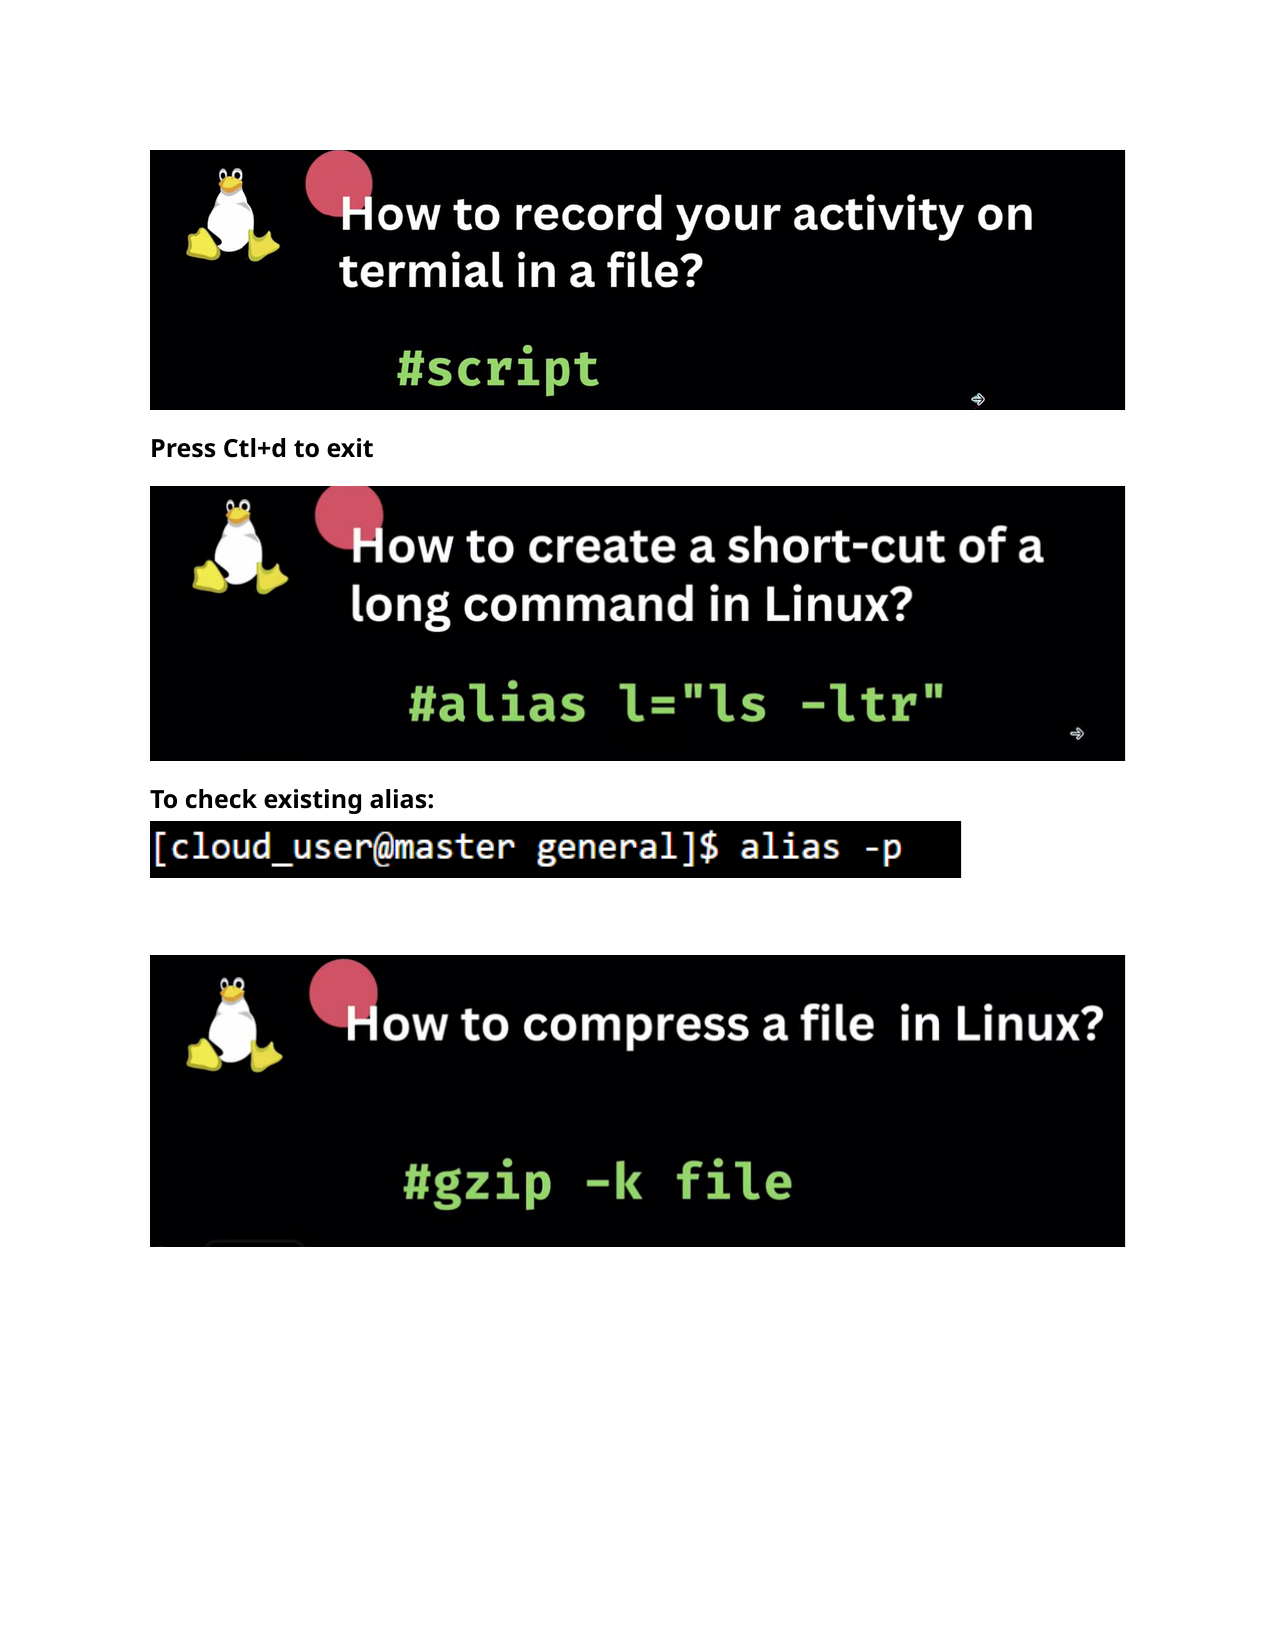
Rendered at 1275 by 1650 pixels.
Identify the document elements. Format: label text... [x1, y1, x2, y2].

text Press Ctl+d to exit [150, 431, 1125, 465]
picture [150, 955, 1125, 1247]
picture [150, 486, 1125, 761]
picture [150, 821, 962, 878]
picture [150, 150, 1125, 410]
